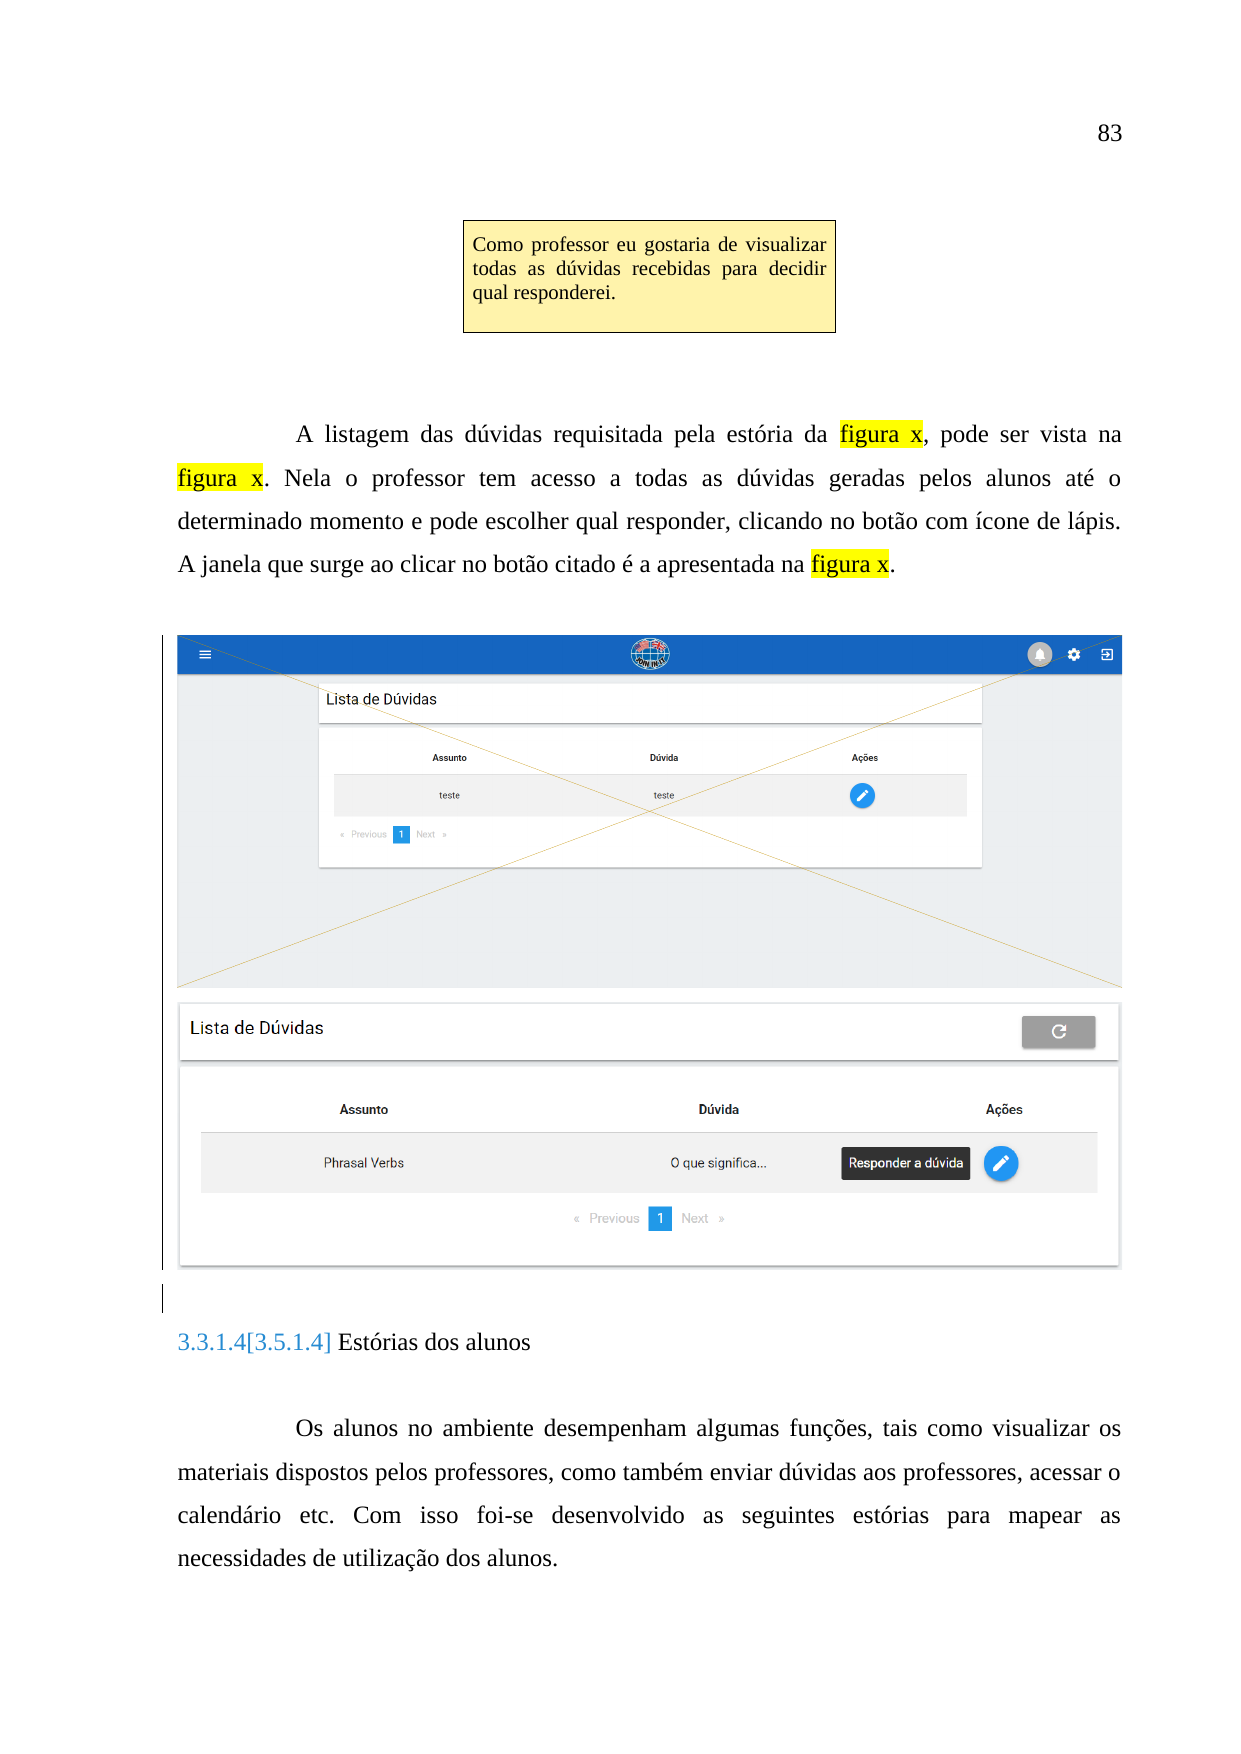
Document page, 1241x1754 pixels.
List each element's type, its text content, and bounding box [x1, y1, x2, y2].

picture [180, 635, 1119, 810]
text Como professor eu gostaria de visualizar todas as dúvidas recebidas para decidir qual responderei. [464, 221, 835, 292]
picture [179, 812, 1120, 988]
text Os alunos no ambiente desempenham algumas funções, tais como visualizar os materiais dispostos pelos professores, como também enviar dúvidas aos professores, acessar o calendário etc. Com isso foi-se desenvolvido as seguintes estórias para mapear as necessidades de utilização dos alunos. [177, 1413, 1122, 1572]
picture [652, 636, 1123, 987]
picture [177, 636, 647, 987]
text A listagem das dúvidas requisitada pela estória da figura x, pode ser vista na figura x. Nela o professor tem acesso a todas as dúvidas geradas pelos alunos até o determinado momento e pode escolher qual responder, clicando no botão com ícone de lápis. A janela que surge ao clicar no botão citado é a apresentada na figura x. [177, 419, 1122, 578]
subtitle Estórias dos alunos [177, 1327, 1122, 1356]
picture [177, 1002, 1123, 1270]
